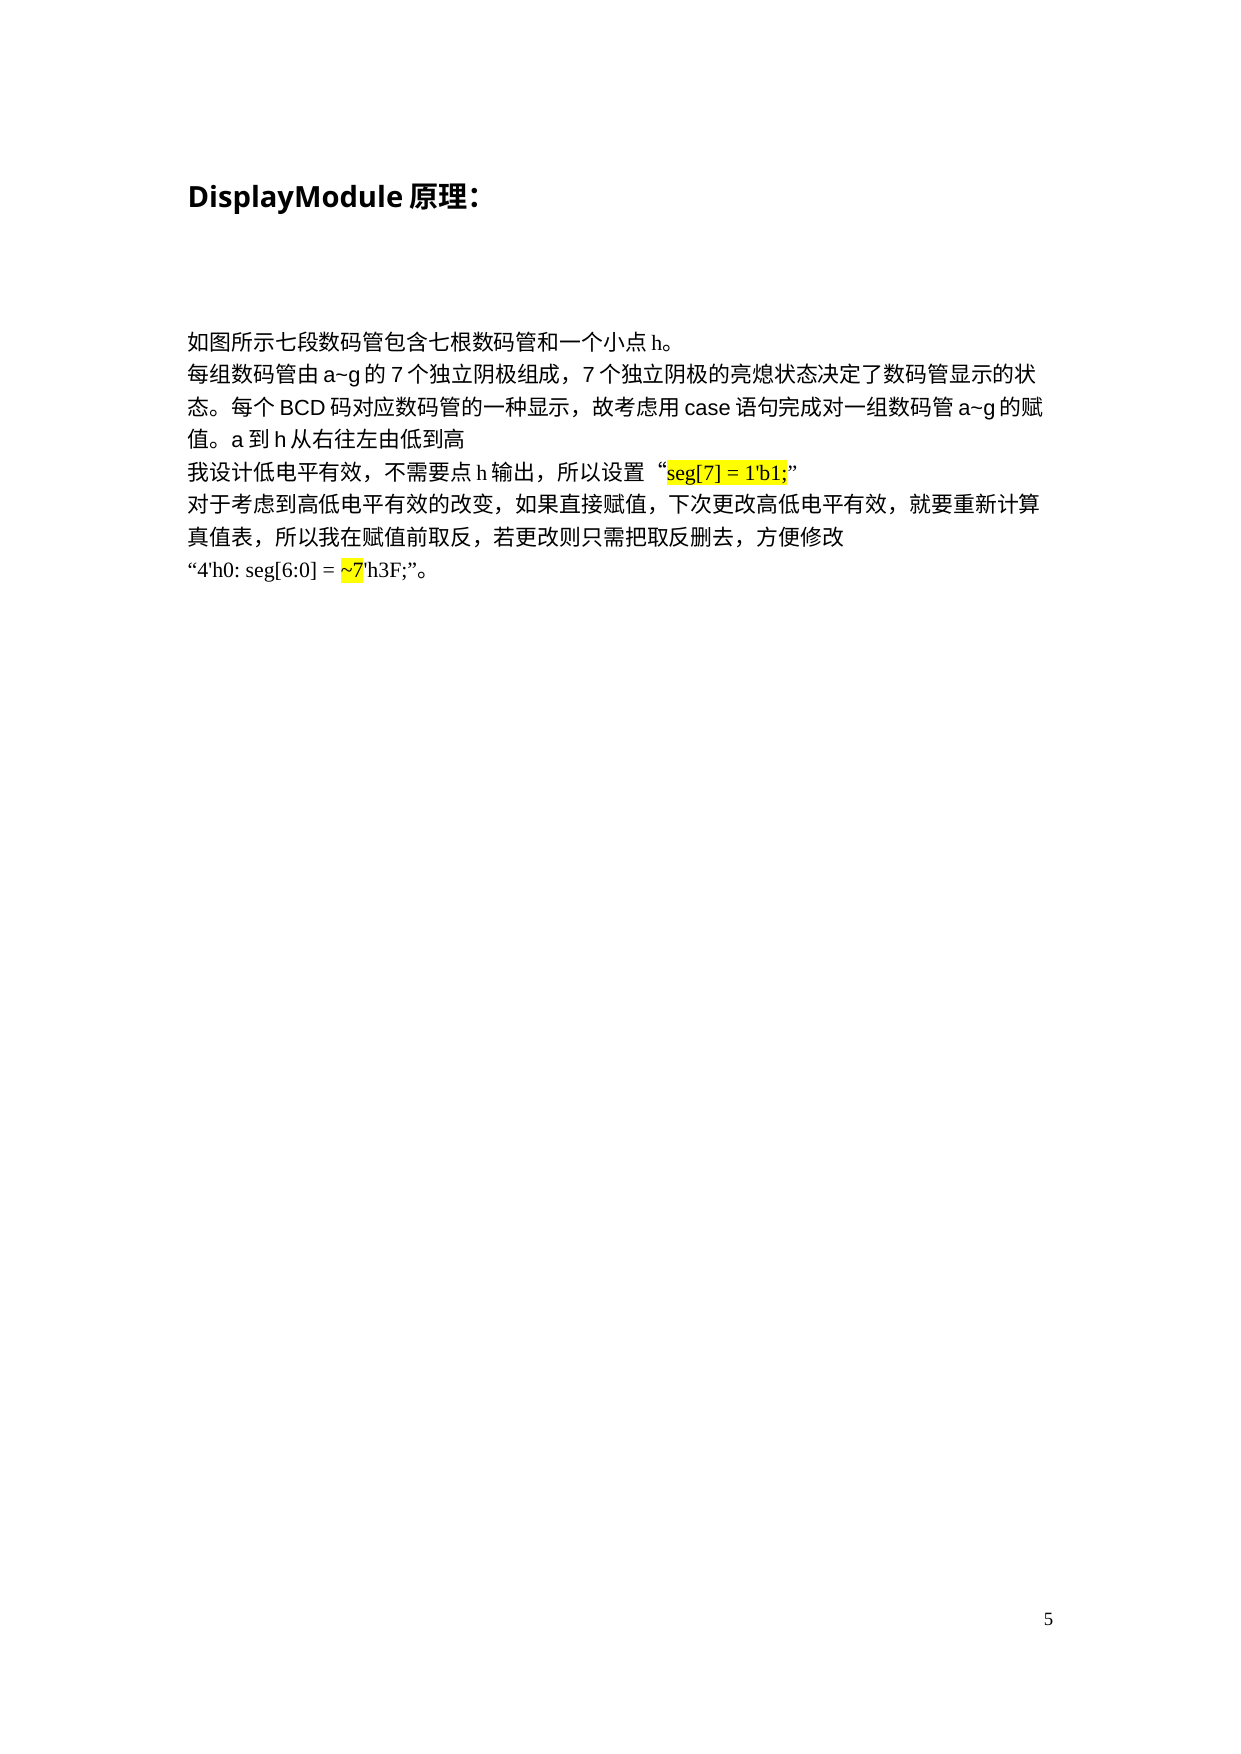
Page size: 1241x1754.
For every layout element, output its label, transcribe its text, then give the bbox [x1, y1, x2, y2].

text 如图所示七段数码管包含七根数码管和一个小点h。 [187, 324, 1053, 357]
text 我设计低电平有效，不需要点h输出，所以设置“seg[7] = 1'b1;” [187, 454, 1053, 487]
text 对于考虑到高低电平有效的改变，如果直接赋值，下次更改高低电平有效，就要重新计算真值表，所以我在赋值前取反，若更改则只需把取反删去，方便修改 [187, 487, 1053, 552]
text “4'h0: seg[6:0] = ~7'h3F;”。 [187, 552, 1053, 584]
text 每组数码管由a~g的7个独立阴极组成，7个独立阴极的亮熄状态决定了数码管显示的状态。每个BCD码对应数码管的一种显示，故考虑用case语句完成对一组数码管a~g的赋值。a到h从右往左由低到高 [187, 357, 1053, 454]
text DisplayModule原理： [187, 162, 1053, 227]
